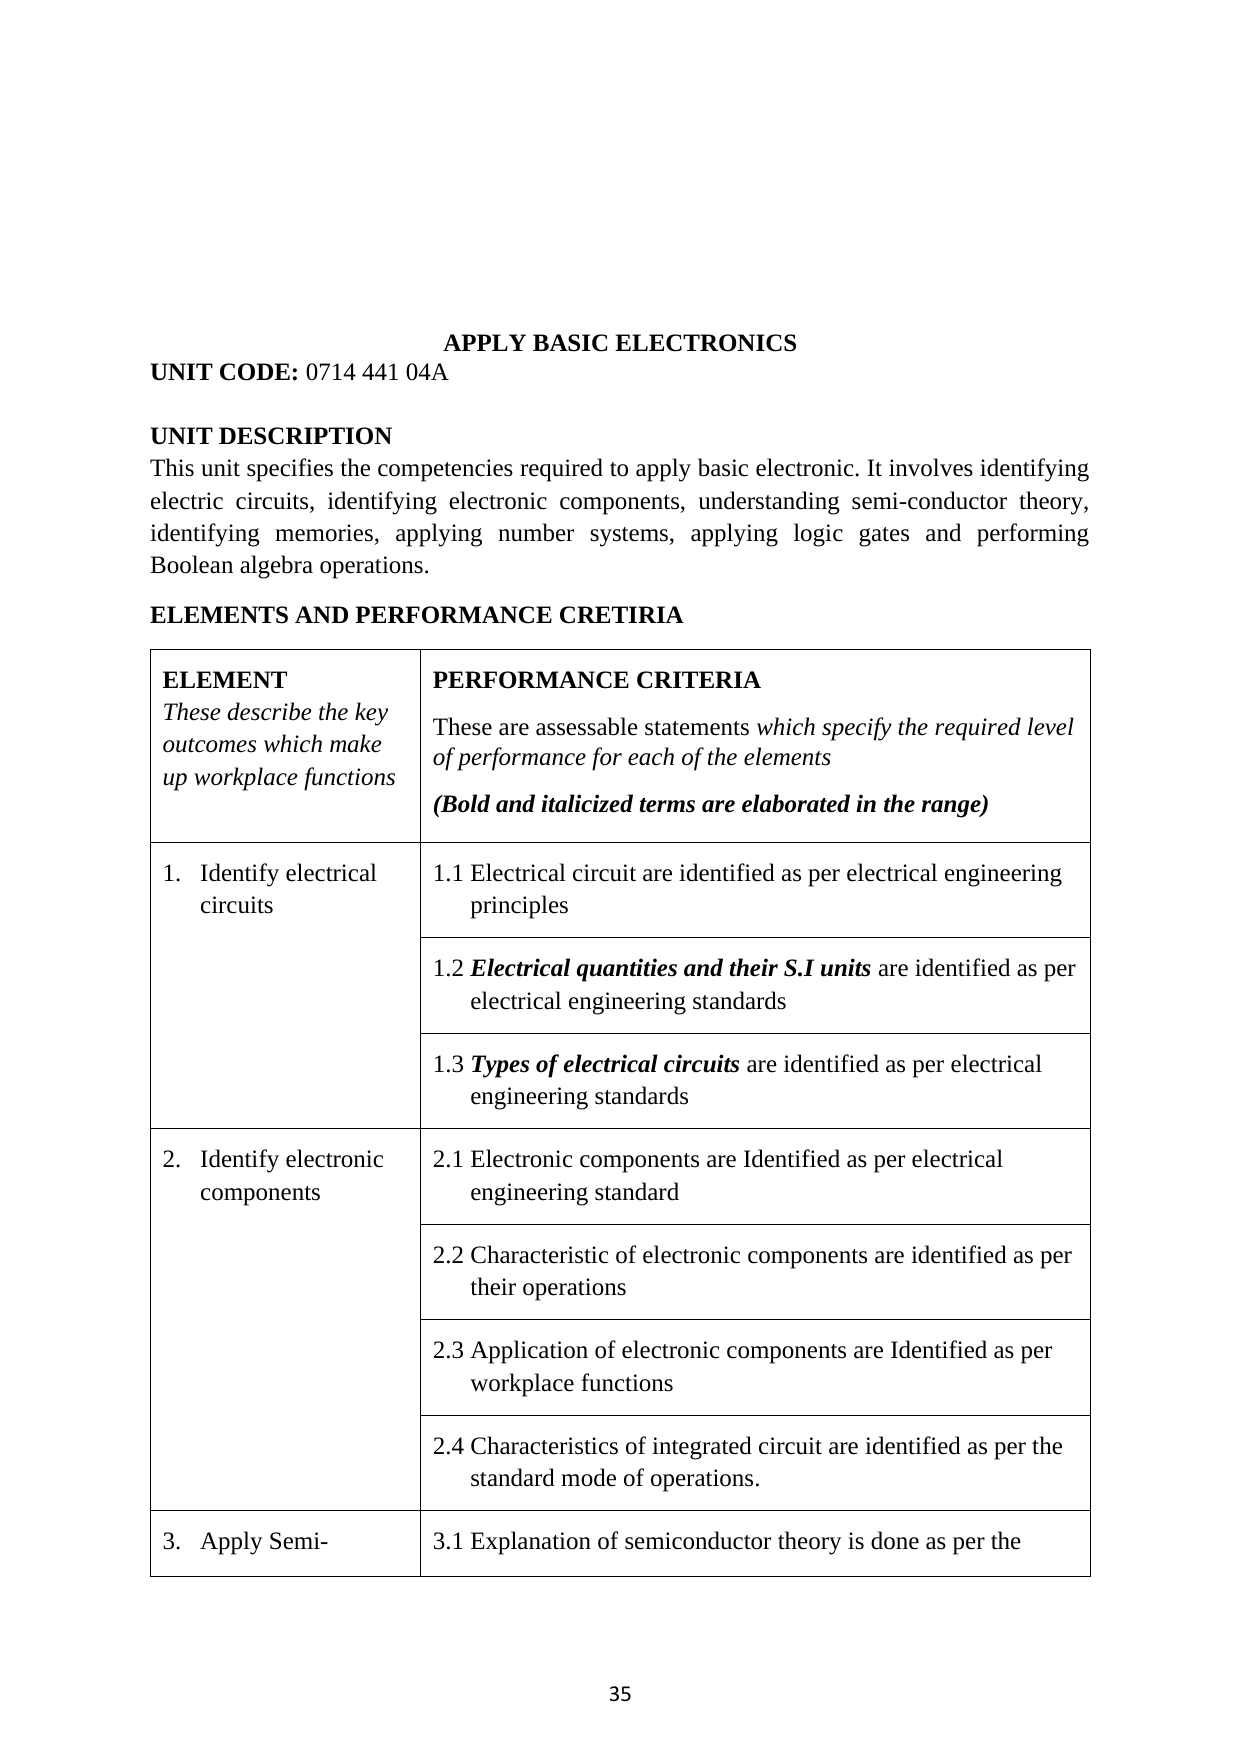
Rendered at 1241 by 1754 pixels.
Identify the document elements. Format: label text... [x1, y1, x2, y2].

text UNIT CODE: 0714 441 04A [150, 357, 1090, 386]
table_cell Identify electronic components [151, 1129, 420, 1510]
table_cell Application of electronic components are Identified as per workplace functions [421, 1320, 1090, 1415]
table_cell Electronic components are Identified as per electrical engineering standard [421, 1129, 1090, 1224]
text This unit specifies the competencies required to apply basic electronic. It involves identifying electric circuits, identifying electronic components, understanding semi-conductor theory, identifying memories, applying number systems, applying logic gates and performing Boolean algebra operations. [150, 453, 1090, 579]
table_cell Electrical circuit are identified as per electrical engineering principles [421, 843, 1090, 937]
text ELEMENTS AND PERFORMANCE CRETIRIA [150, 600, 1090, 628]
subtitle APPLY BASIC ELECTRONICS [150, 328, 1090, 357]
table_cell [151, 1511, 420, 1576]
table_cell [421, 1511, 1090, 1576]
table_header PERFORMANCE CRITERIA These are assessable statements which specify the required level of performance for each of the elements (Bold and italicized terms are elaborated in the range) [421, 650, 1090, 842]
table_header ELEMENT These describe the key outcomes which make up workplace functions [151, 650, 420, 842]
table_cell Characteristic of electronic components are identified as per their operations [421, 1225, 1090, 1319]
table_cell Types of electrical circuits are identified as per electrical engineering standards [421, 1034, 1090, 1128]
text UNIT DESCRIPTION [150, 421, 1090, 450]
table_cell Electrical quantities and their S.I units are identified as per electrical engineering standards [421, 938, 1090, 1033]
table_cell Identify electrical circuits [151, 843, 420, 1128]
table_cell Characteristics of integrated circuit are identified as per the standard mode of operations. [421, 1416, 1090, 1510]
